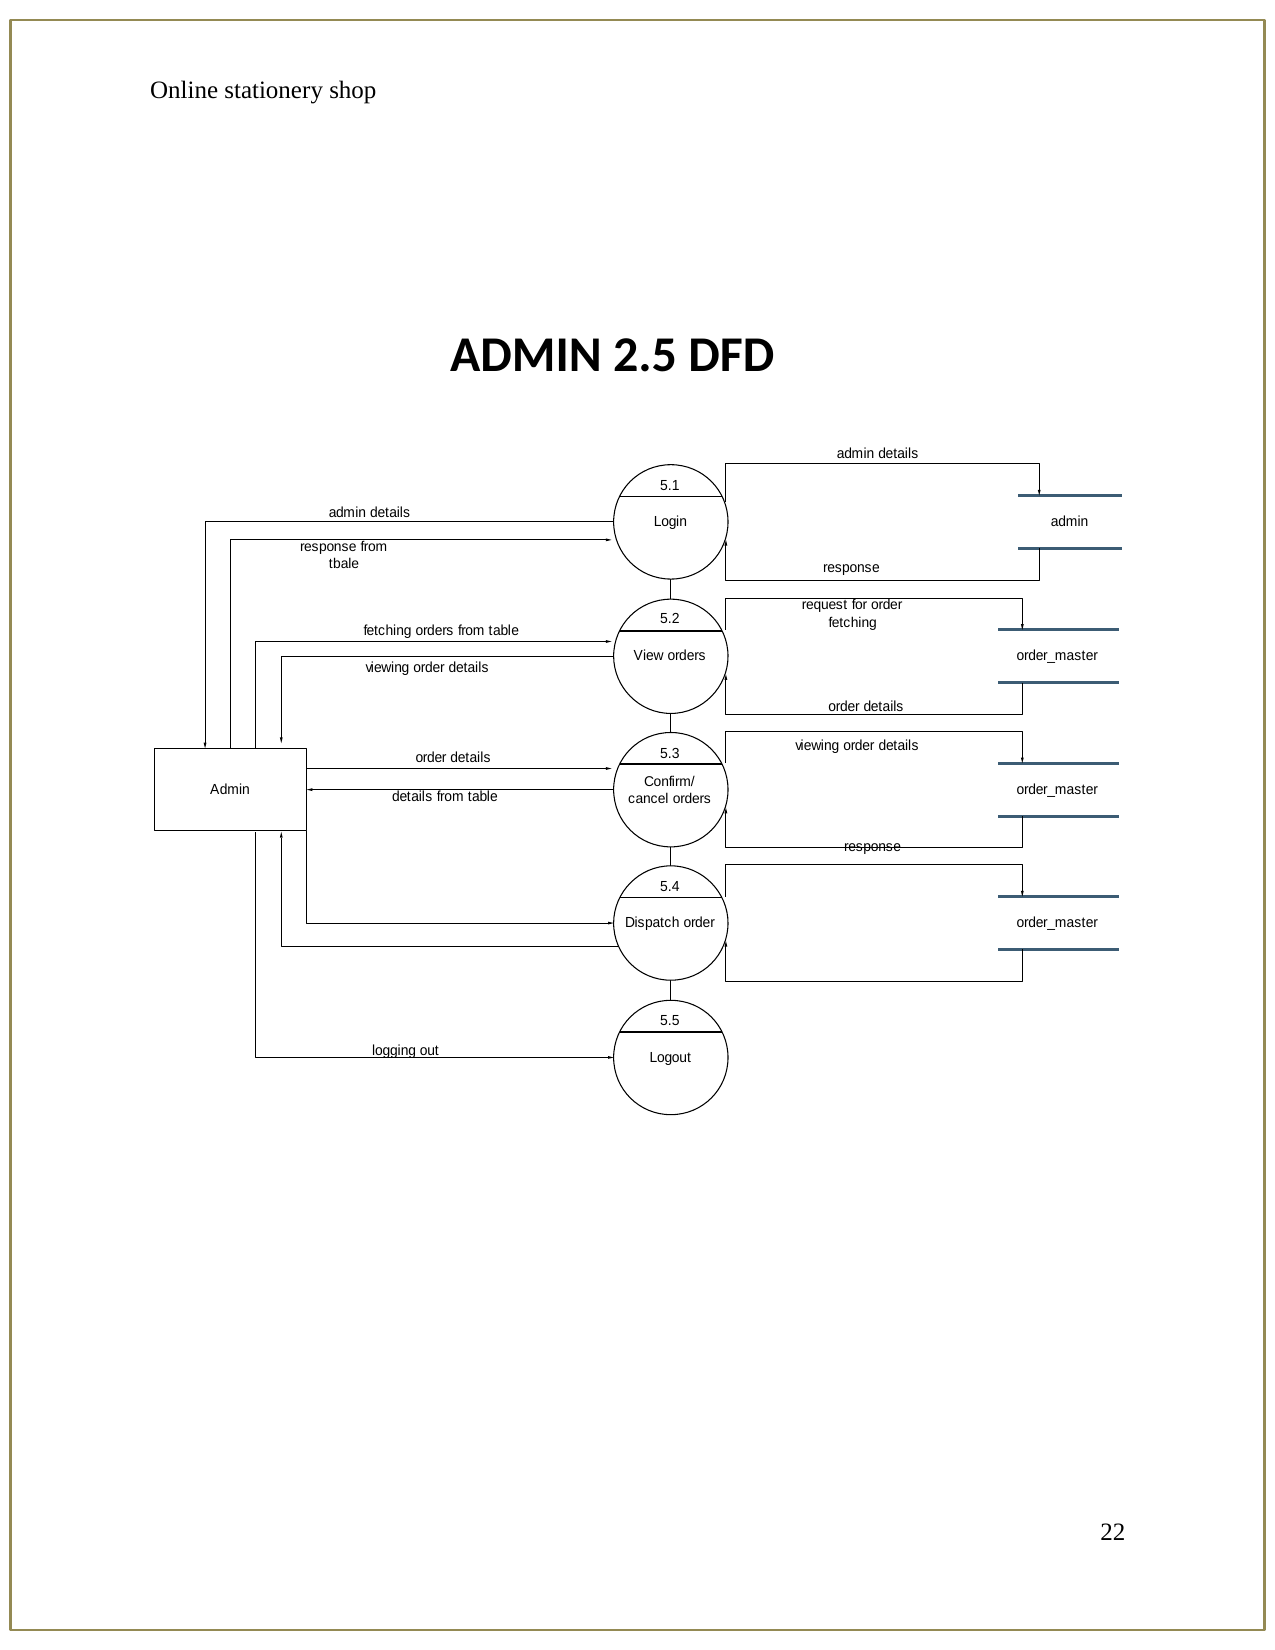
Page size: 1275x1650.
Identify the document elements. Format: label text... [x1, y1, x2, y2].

text ADMIN 2.5 DFD [450, 322, 1125, 383]
